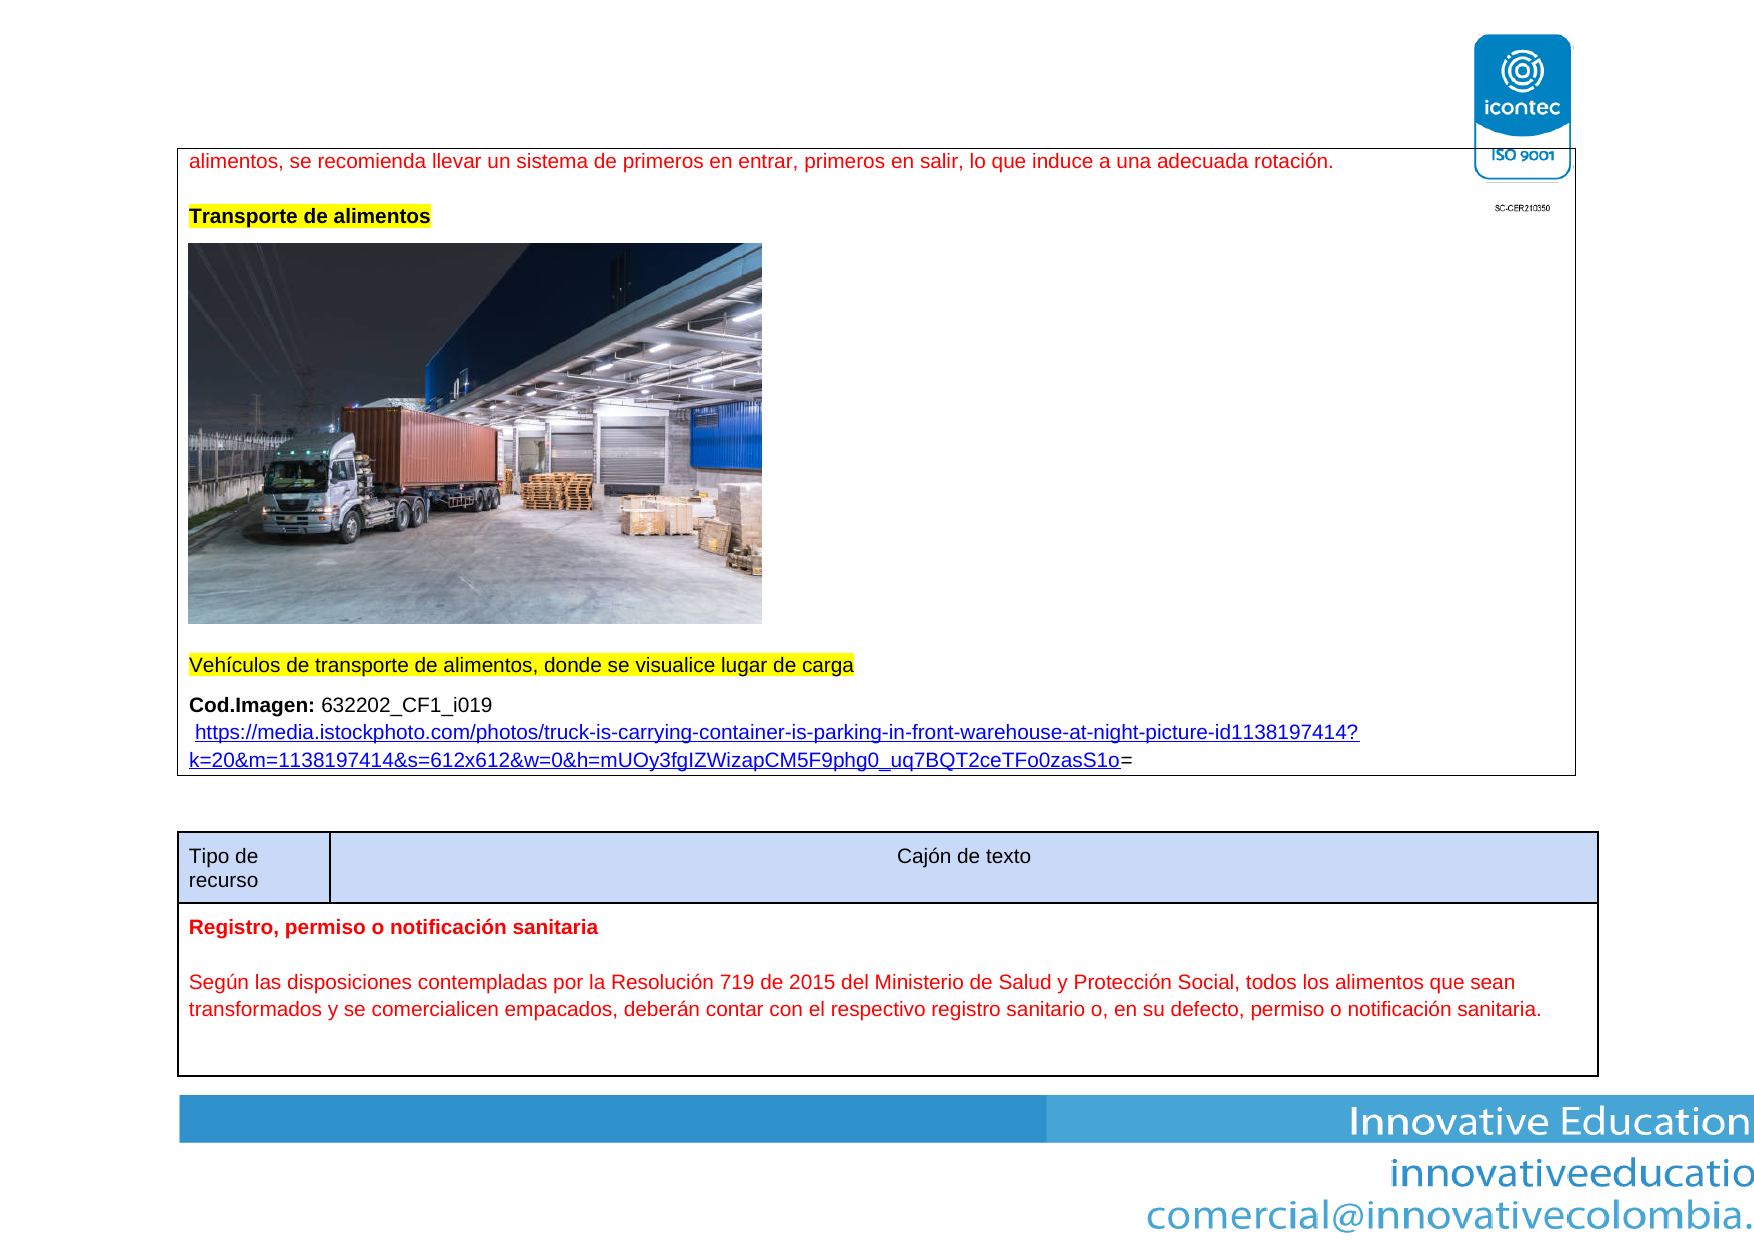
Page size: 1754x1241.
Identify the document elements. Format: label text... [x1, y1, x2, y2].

table_header Cajón de texto [331, 833, 1597, 902]
picture [1471, 31, 1574, 148]
picture [1477, 124, 1569, 148]
picture [1512, 51, 1536, 57]
table_header Tipo de recurso [179, 833, 329, 902]
picture [188, 243, 762, 624]
picture [179, 1093, 1754, 1239]
picture [1509, 57, 1532, 85]
picture [1491, 105, 1499, 114]
picture [1502, 103, 1513, 114]
picture [1510, 86, 1533, 92]
picture [1516, 64, 1529, 78]
picture [1502, 60, 1507, 83]
picture [1530, 101, 1535, 114]
picture [1519, 103, 1527, 114]
picture [1533, 59, 1543, 85]
